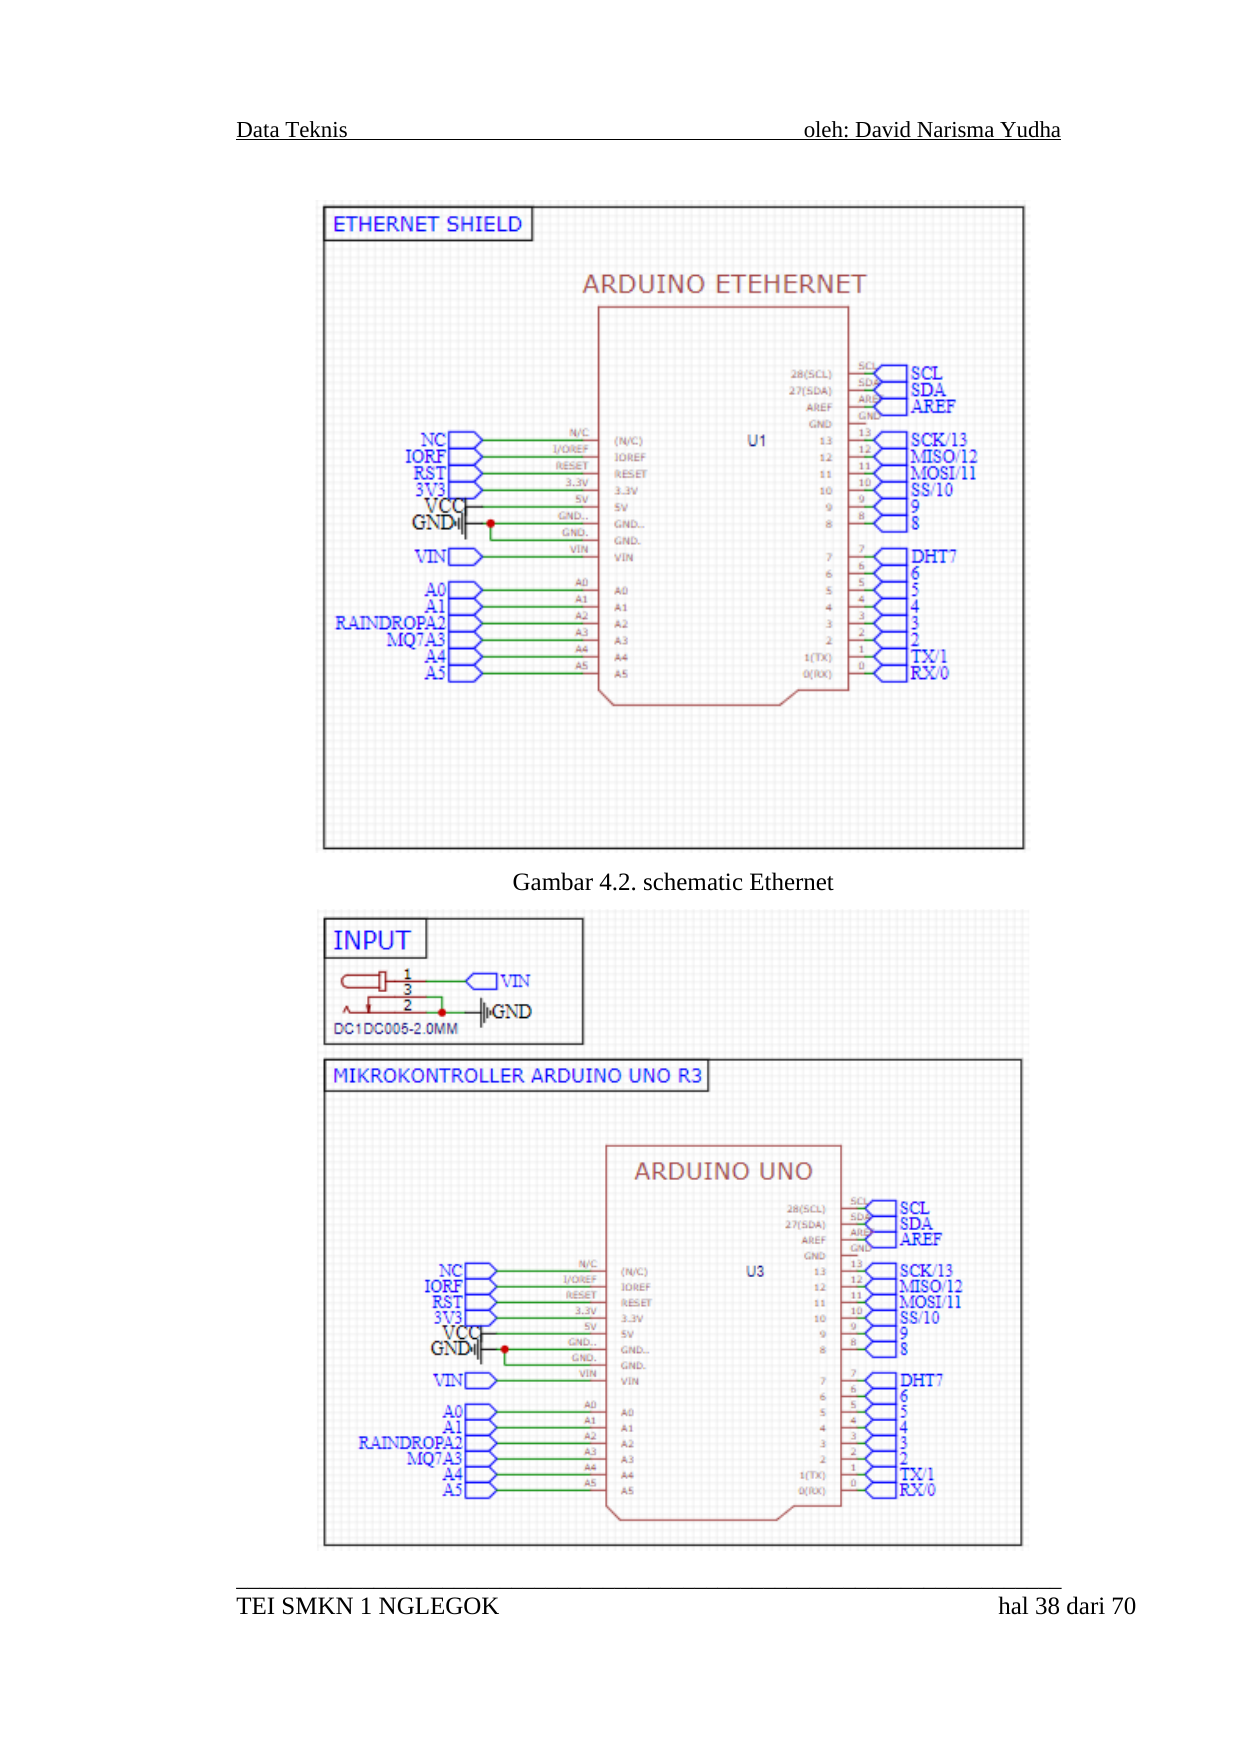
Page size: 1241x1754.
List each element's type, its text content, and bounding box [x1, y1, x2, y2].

picture [315, 200, 1031, 853]
list Gambar 4.2. schematic Ethernet [283, 867, 1063, 895]
picture [316, 909, 1030, 1551]
